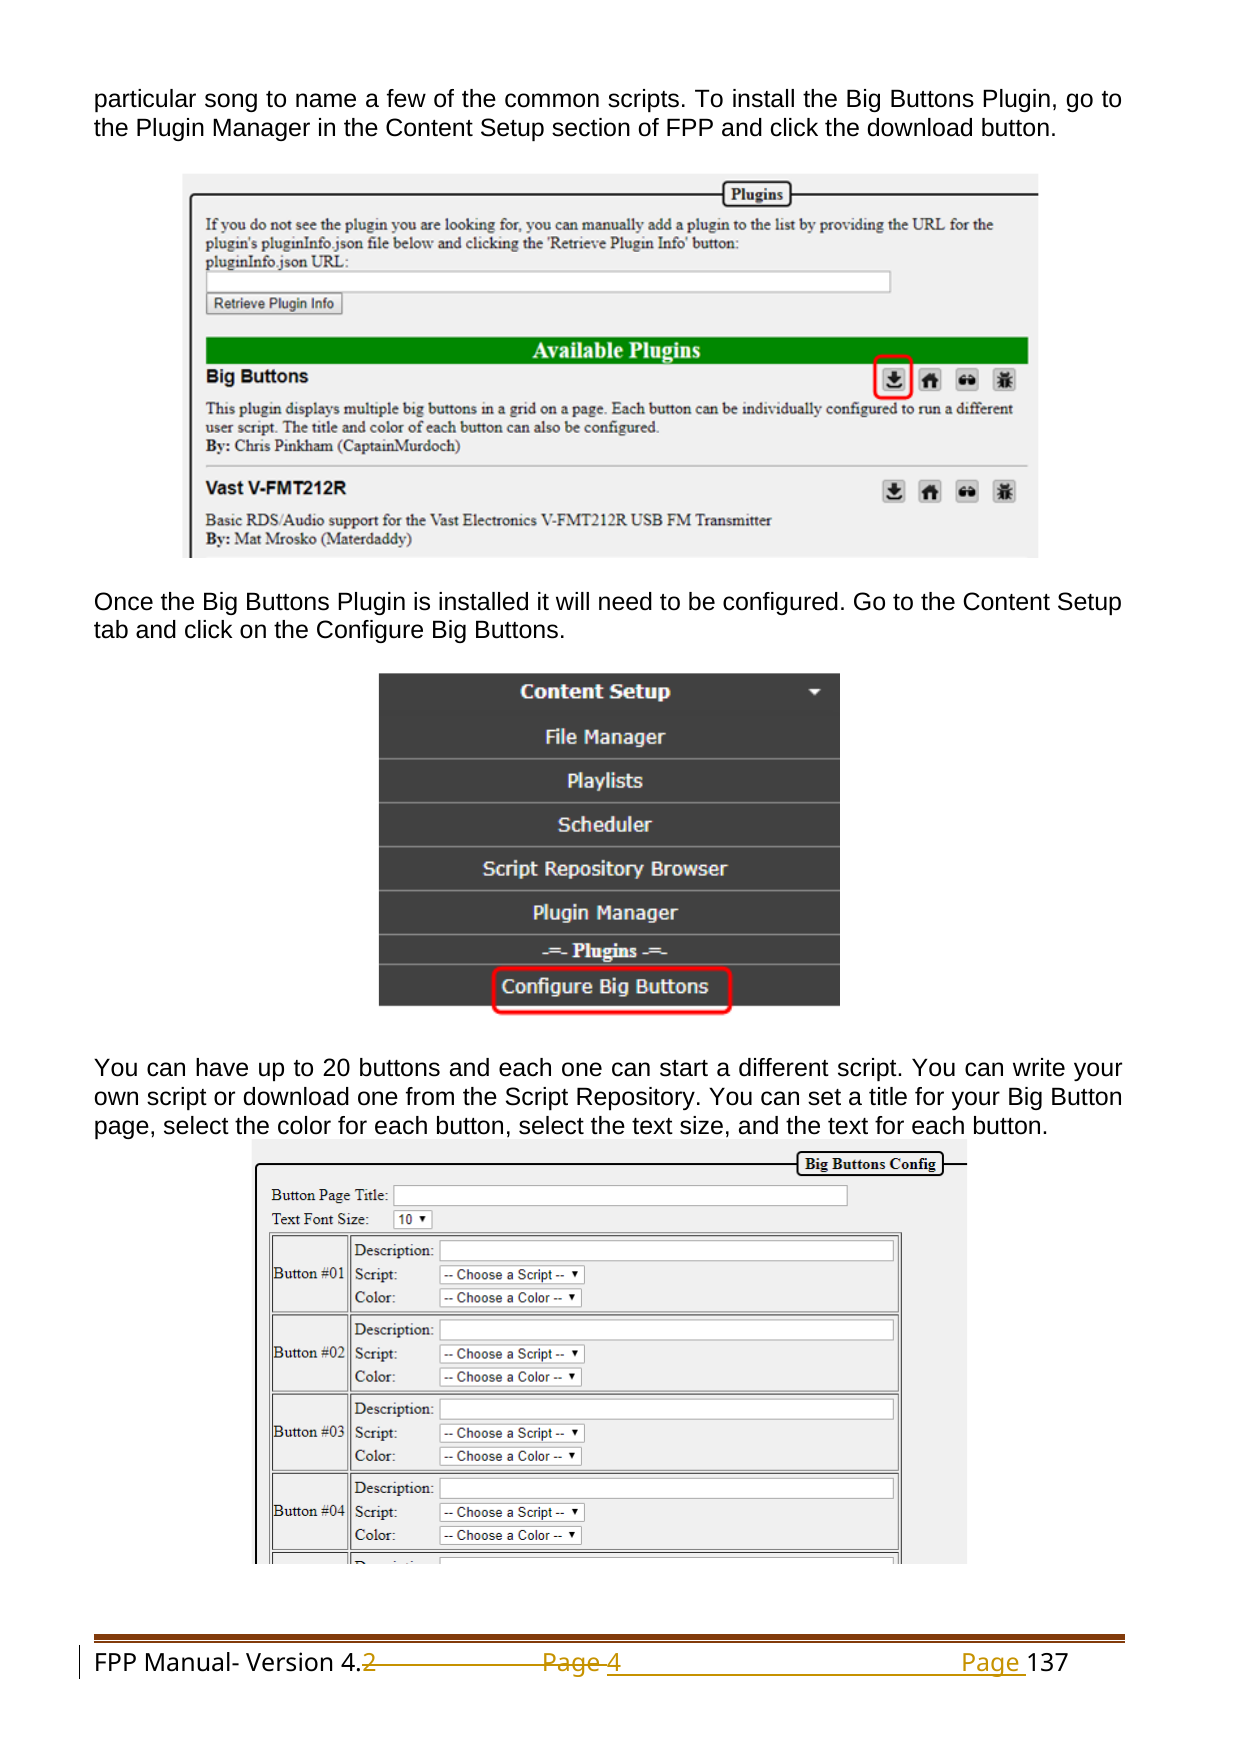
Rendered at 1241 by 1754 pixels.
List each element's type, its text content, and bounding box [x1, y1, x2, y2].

text You can have up to 20 buttons and each one can start a different script. You can write your own script or download one from the Script Repository. You can set a title for your Big Button page, select the color for each button, select the text size, and the text for each button. [94, 1053, 1125, 1139]
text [94, 84, 1125, 142]
picture [378, 672, 840, 1025]
picture [180, 170, 1039, 558]
text Once the Big Buttons Plugin is installed it will need to be configured. Go to the Content Setup tab and click on the Configure Big Buttons. [94, 587, 1125, 644]
picture [251, 1139, 968, 1564]
